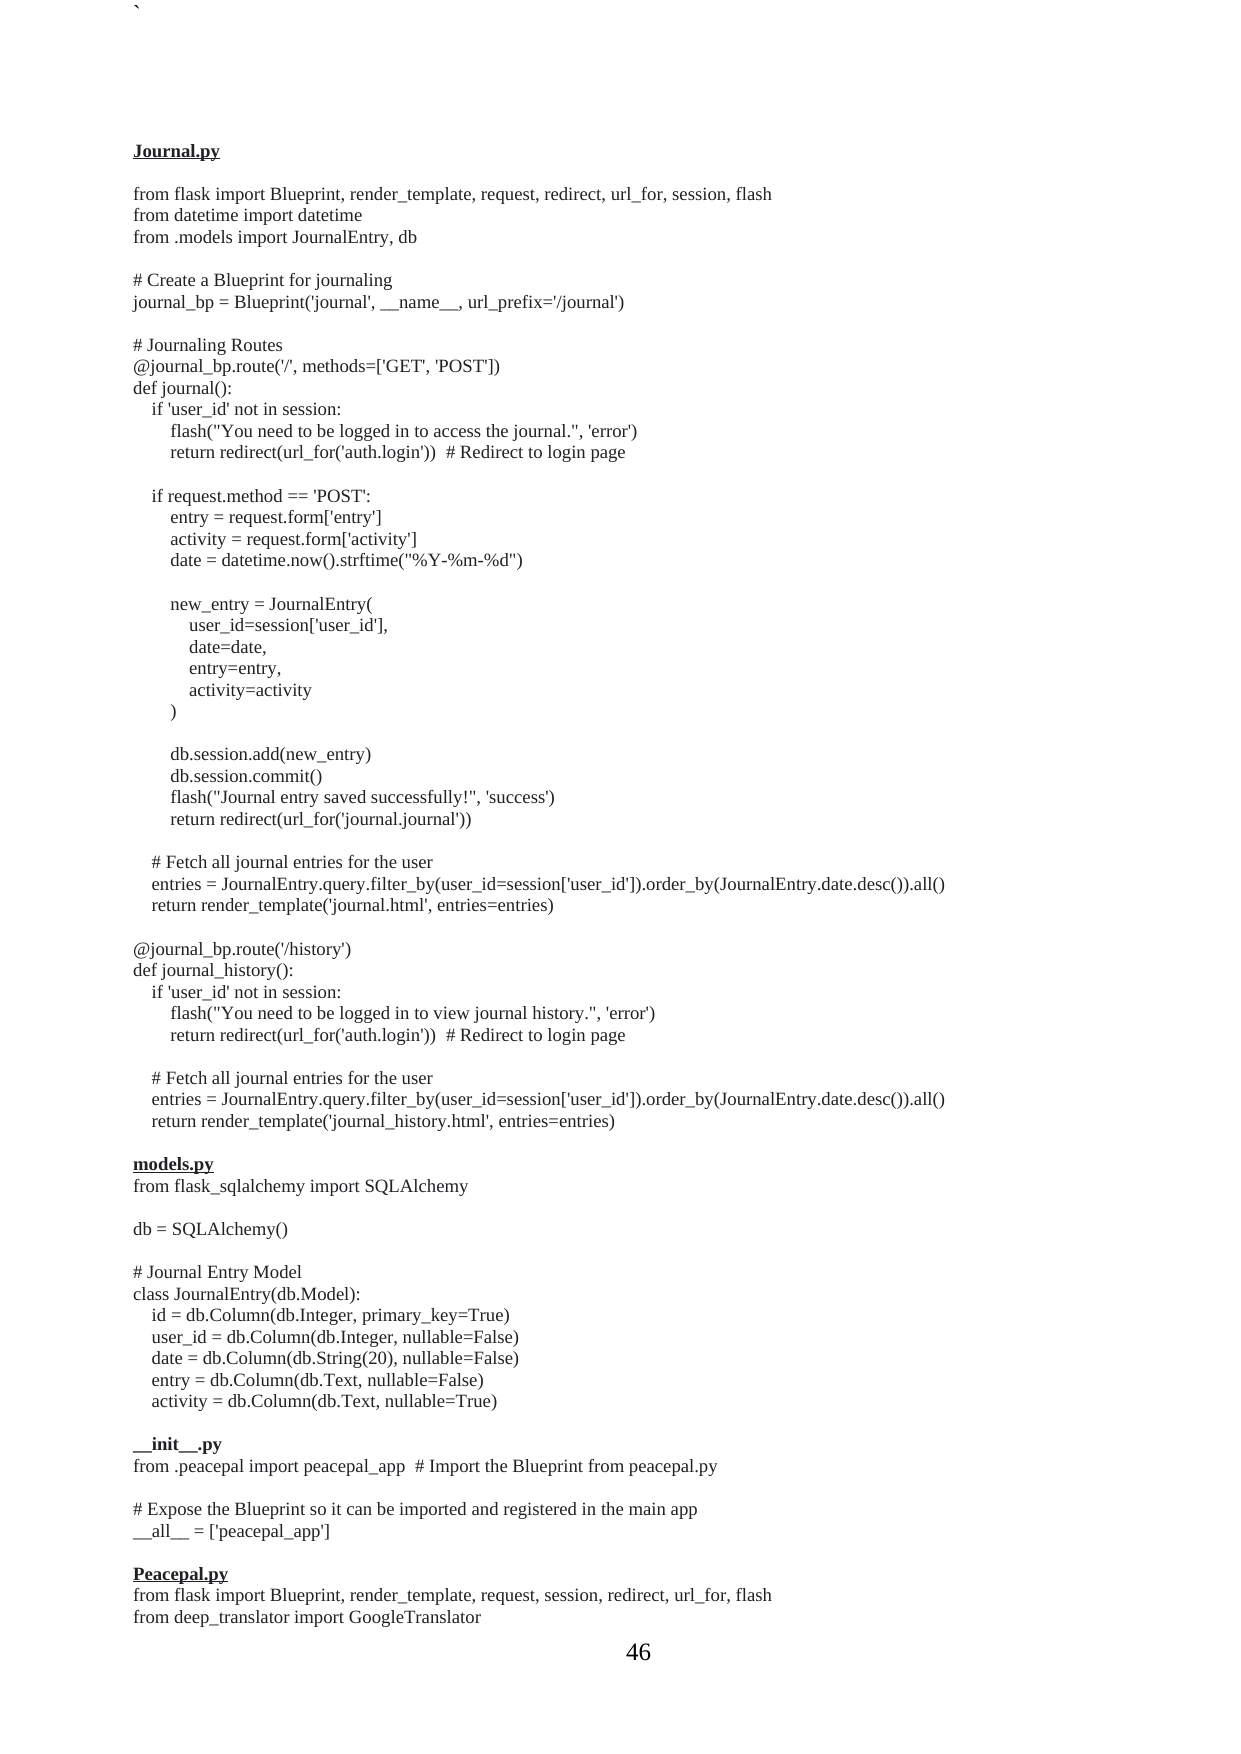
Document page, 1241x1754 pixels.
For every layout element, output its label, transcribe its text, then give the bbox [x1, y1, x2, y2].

text entries = JournalEntry.query.filter_by(user_id=session['user_id']).order_by(JournalEntry.date.desc()).all() [133, 1088, 1091, 1110]
text if 'user_id' not in session: [133, 398, 1091, 420]
text entry = request.form['entry'] [133, 506, 1091, 528]
text activity = request.form['activity'] [133, 528, 1091, 549]
text user_id=session['user_id'], [133, 614, 1091, 636]
text flash("You need to be logged in to access the journal.", 'error') [133, 420, 1091, 441]
text entries = JournalEntry.query.filter_by(user_id=session['user_id']).order_by(JournalEntry.date.desc()).all() [133, 873, 1091, 894]
text @journal_bp.route('/history') [133, 937, 1091, 959]
text if 'user_id' not in session: [133, 981, 1091, 1002]
text date=date, [133, 636, 1091, 657]
text journal_bp = Blueprint('journal', __name__, url_prefix='/journal') [133, 291, 1091, 312]
text # Create a Blueprint for journaling [133, 269, 1091, 291]
text return redirect(url_for('auth.login')) # Redirect to login page [133, 441, 1091, 463]
text # Journal Entry Model [133, 1261, 1091, 1282]
text date = db.Column(db.String(20), nullable=False) [133, 1347, 1091, 1369]
text Journal.py [133, 139, 1091, 161]
text entry=entry, [133, 657, 1091, 679]
text from datetime import datetime [133, 204, 1091, 226]
text from flask_sqlalchemy import SQLAlchemy [133, 1174, 1091, 1196]
text from .models import JournalEntry, db [133, 226, 1091, 247]
text return render_template('journal.html', entries=entries) [133, 894, 1091, 916]
text user_id = db.Column(db.Integer, nullable=False) [133, 1326, 1091, 1347]
text return render_template('journal_history.html', entries=entries) [133, 1110, 1091, 1131]
text return redirect(url_for('auth.login')) # Redirect to login page [133, 1024, 1091, 1045]
text # Fetch all journal entries for the user [133, 851, 1091, 873]
text db = SQLAlchemy() [133, 1218, 1091, 1239]
text new_entry = JournalEntry( [133, 592, 1091, 614]
text from flask import Blueprint, render_template, request, session, redirect, url_for, flash [133, 1584, 1091, 1606]
text entry = db.Column(db.Text, nullable=False) [133, 1369, 1091, 1390]
text __all__ = ['peacepal_app'] [133, 1519, 1091, 1541]
text # Journaling Routes [133, 334, 1091, 355]
text def journal_history(): [133, 959, 1091, 981]
text from flask import Blueprint, render_template, request, redirect, url_for, session, flash [133, 183, 1091, 204]
text id = db.Column(db.Integer, primary_key=True) [133, 1304, 1091, 1326]
text # Fetch all journal entries for the user [133, 1067, 1091, 1088]
text activity=activity [133, 679, 1091, 700]
text models.py [133, 1153, 1091, 1174]
text db.session.add(new_entry) [133, 743, 1091, 765]
text if request.method == 'POST': [133, 484, 1091, 506]
text activity = db.Column(db.Text, nullable=True) [133, 1390, 1091, 1412]
text from .peacepal import peacepal_app # Import the Blueprint from peacepal.py [133, 1455, 1091, 1476]
text return redirect(url_for('journal.journal')) [133, 808, 1091, 829]
text # Expose the Blueprint so it can be imported and registered in the main app [133, 1498, 1091, 1519]
text class JournalEntry(db.Model): [133, 1282, 1091, 1304]
text flash("Journal entry saved successfully!", 'success') [133, 786, 1091, 808]
text __init__.py [133, 1433, 1091, 1455]
text def journal(): [133, 377, 1091, 398]
text Peacepal.py [133, 1563, 1091, 1584]
text db.session.commit() [133, 765, 1091, 786]
text date = datetime.now().strftime("%Y-%m-%d") [133, 549, 1091, 571]
text from deep_translator import GoogleTranslator [133, 1606, 1091, 1627]
text flash("You need to be logged in to view journal history.", 'error') [133, 1002, 1091, 1024]
text ) [133, 700, 1091, 722]
text @journal_bp.route('/', methods=['GET', 'POST']) [133, 355, 1091, 377]
